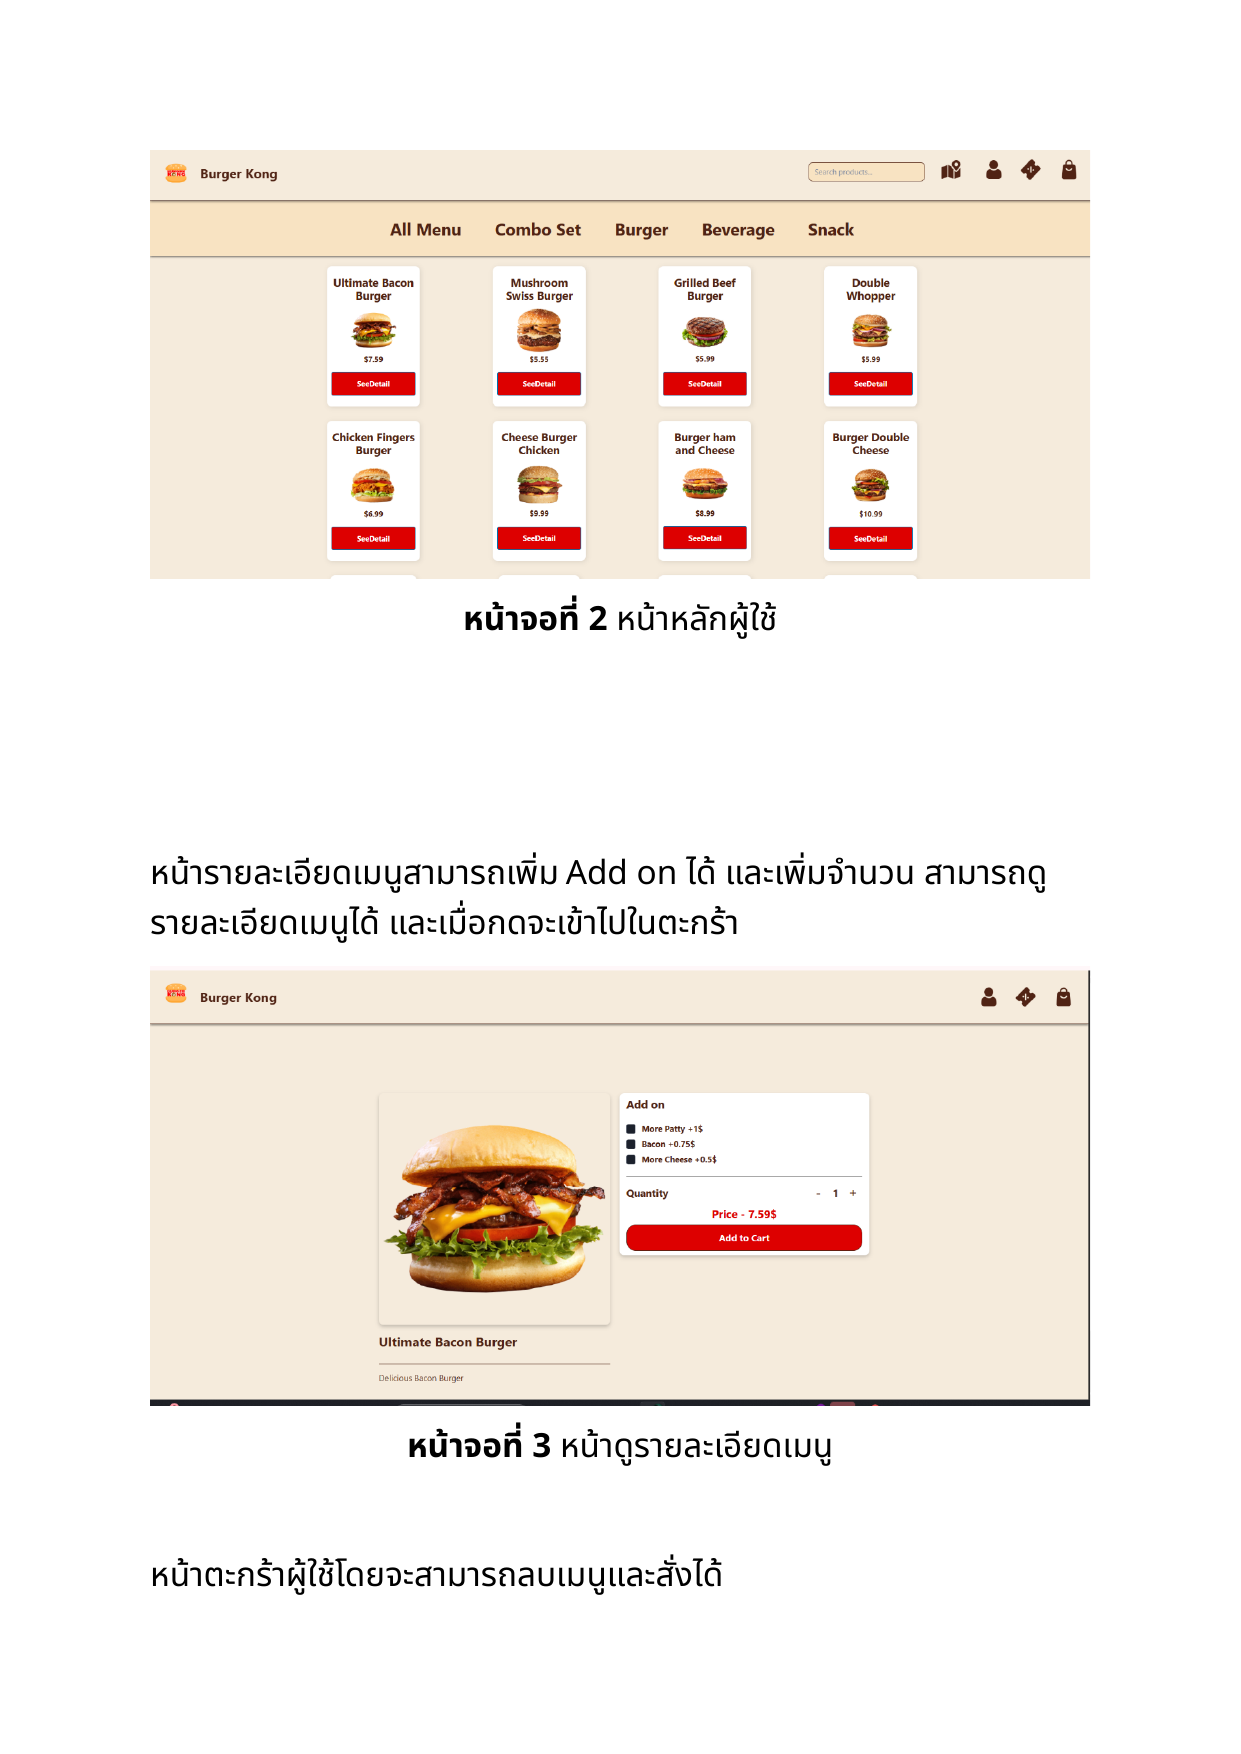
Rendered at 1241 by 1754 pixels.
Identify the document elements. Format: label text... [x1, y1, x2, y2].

text หน้ารายละเอียดเมนูสามารถเพิ่มAdd on ได้ และเพิ่มจำนวน สามารถดูรายละเอียดเมนูได้ และเมื่อกดจะเข้าไปในตะกร้า [150, 848, 1090, 949]
picture [150, 150, 1091, 579]
text หน้าตะกร้าผู้ใช้โดยจะสามารถลบเมนูและสั่งได้ [150, 1551, 1090, 1602]
text หน้าจอที่ 2 หน้าหลักผู้ใช้ [150, 595, 1090, 646]
text หน้าจอที่ 3 หน้าดูรายละเอียดเมนู [150, 1422, 1090, 1473]
picture [150, 966, 1091, 1406]
